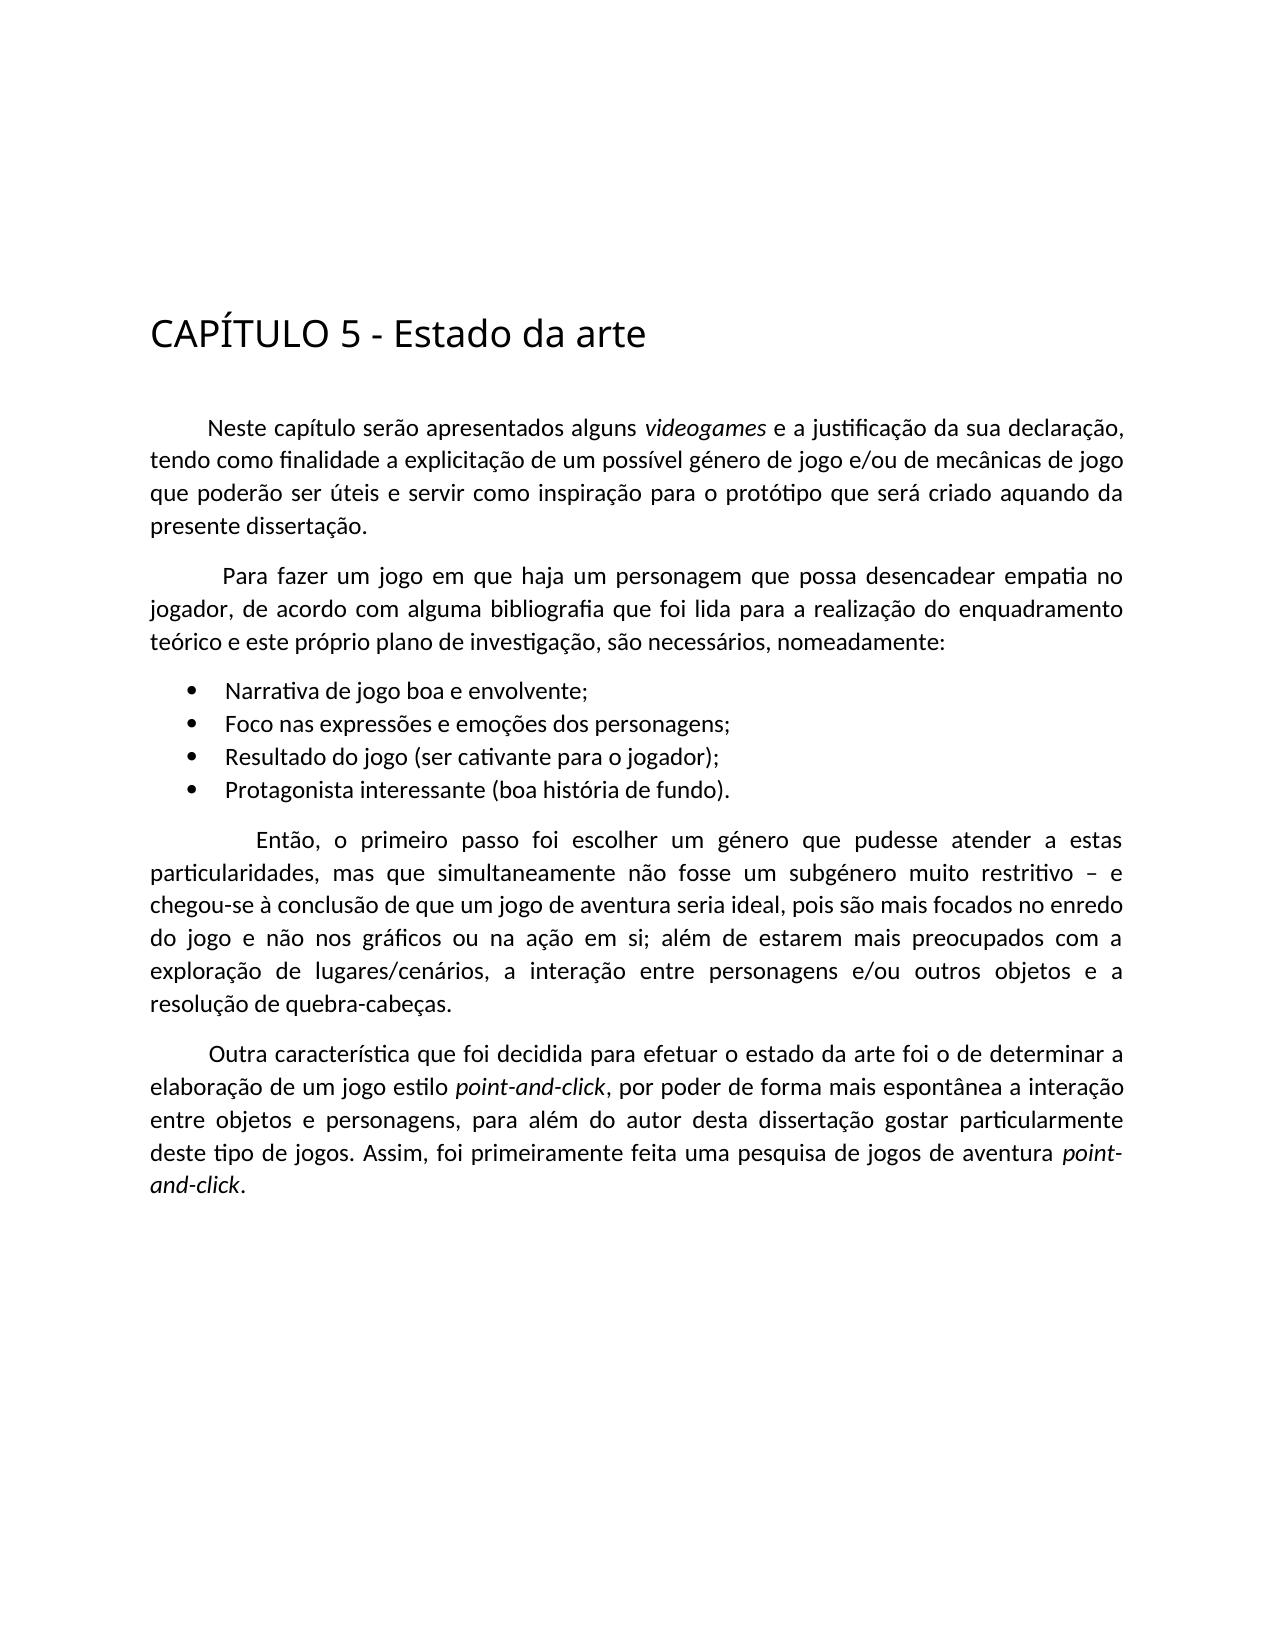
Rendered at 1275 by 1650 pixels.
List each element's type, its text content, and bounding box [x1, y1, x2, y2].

list Foco nas expressões e emoções dos personagens; [187, 708, 1125, 739]
text Então, o primeiro passo foi escolher um género que pudesse atender a estas particularidades, mas que simultaneamente não fosse um subgénero muito restritivo – e chegou-se à conclusão de que um jogo de aventura seria ideal, pois são mais focados no enredo do jogo e não nos gráficos ou na ação em si; além de estarem mais preocupados com a exploração de lugares/cenários, a interação entre personagens e/ou outros objetos e a resolução de quebra-cabeças. [150, 824, 1125, 1019]
list Protagonista interessante (boa história de fundo). [187, 774, 1125, 805]
text Para fazer um jogo em que haja um personagem que possa desencadear empatia no jogador, de acordo com alguma bibliografia que foi lida para a realização do enquadramento teórico e este próprio plano de investigação, são necessários, nomeadamente: [150, 560, 1125, 656]
list Narrativa de jogo boa e envolvente; [187, 676, 1125, 706]
text Outra característica que foi decidida para efetuar o estado da arte foi o de determinar a elaboração de um jogo estilo point-and-click, por poder de forma mais espontânea a interação entre objetos e personagens, para além do autor desta dissertação gostar particularmente deste tipo de jogos. Assim, foi primeiramente feita uma pesquisa de jogos de aventura point-and-click. [150, 1038, 1125, 1200]
list Resultado do jogo (ser cativante para o jogador); [187, 741, 1125, 772]
text Neste capítulo serão apresentados alguns videogames e a justificação da sua declaração, tendo como finalidade a explicitação de um possível género de jogo e/ou de mecânicas de jogo que poderão ser úteis e servir como inspiração para o protótipo que será criado aquando da presente dissertação. [150, 412, 1125, 541]
subtitle CAPÍTULO 5 - Estado da arte [150, 307, 1125, 358]
